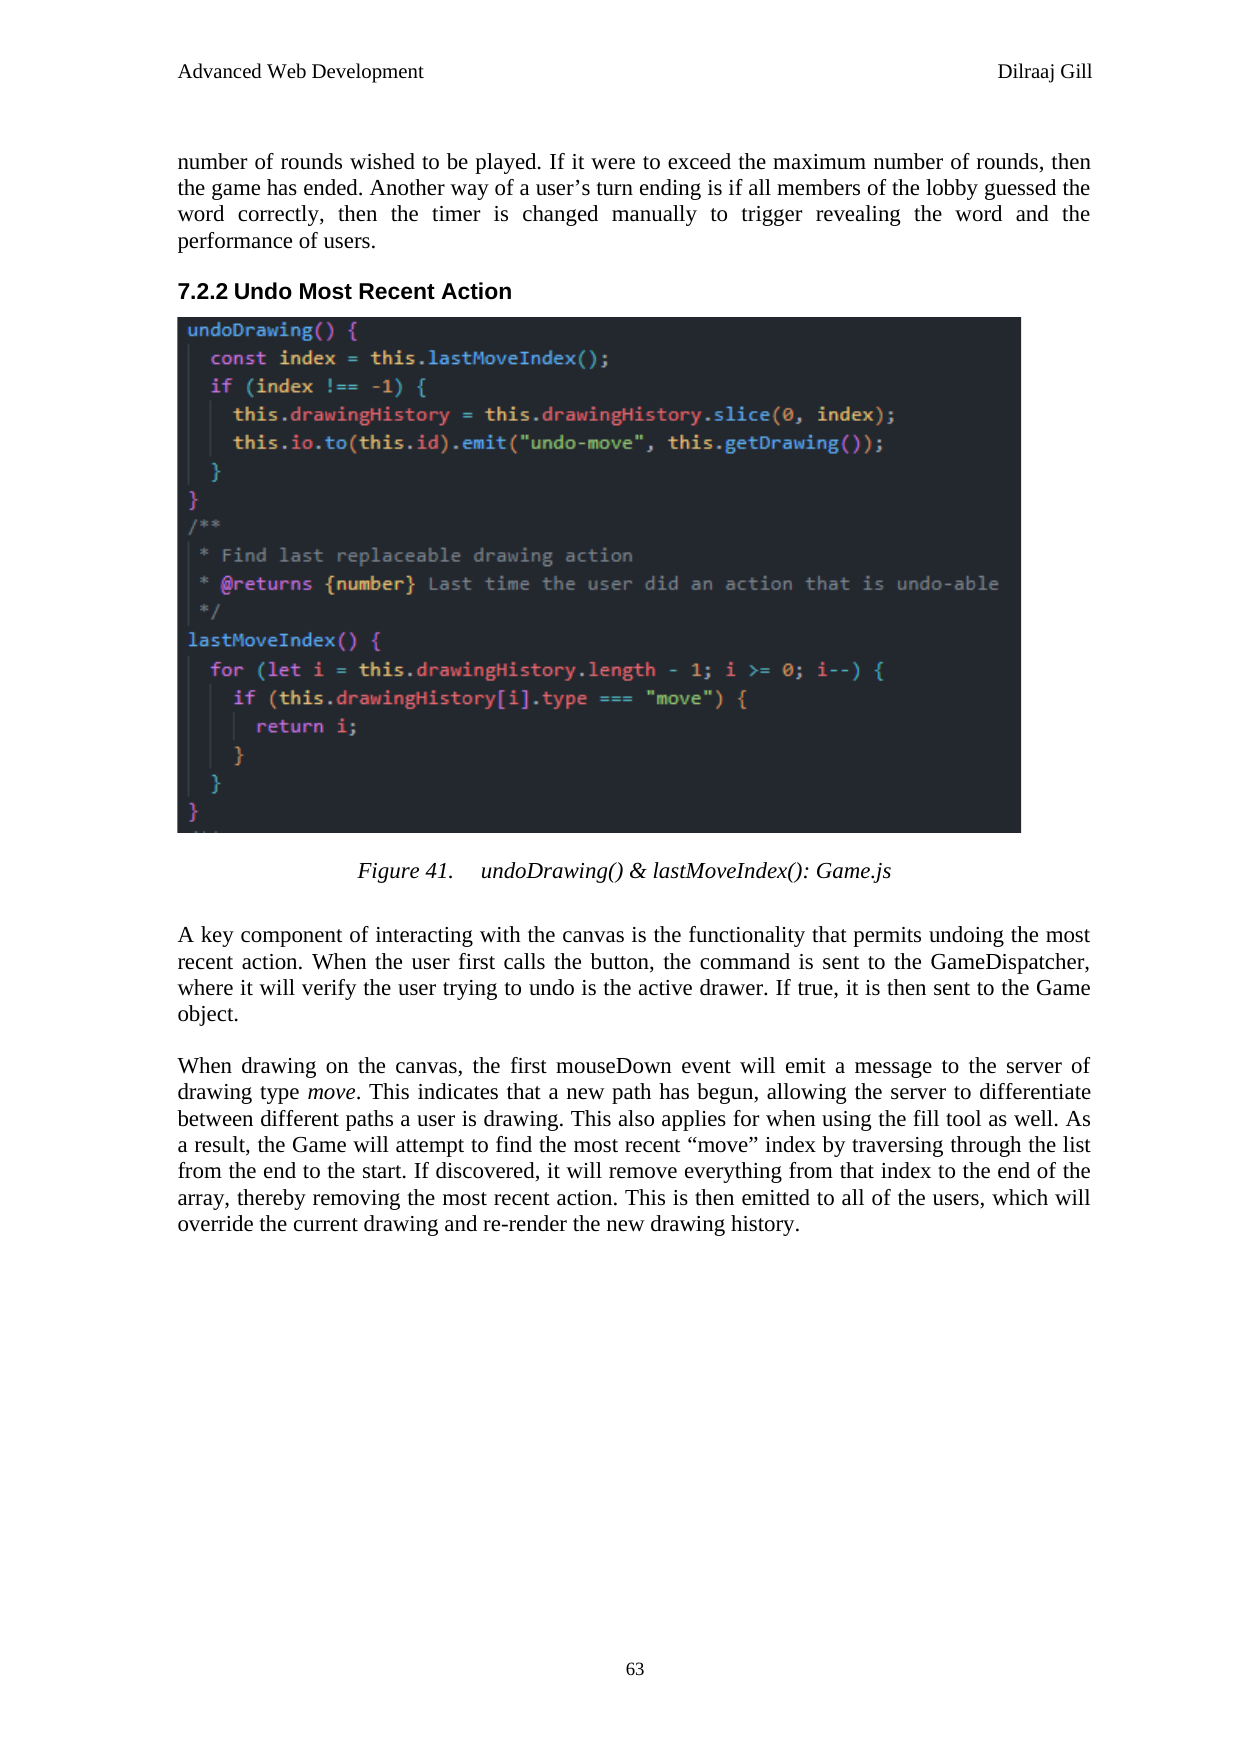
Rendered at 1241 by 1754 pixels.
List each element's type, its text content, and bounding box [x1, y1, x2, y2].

subtitle Undo Most Recent Action [177, 278, 1092, 304]
picture [177, 317, 1022, 833]
text When drawing on the canvas, the first mouseDown event will emit a message to the server of drawing type move. This indicates that a new path has begun, allowing the server to differentiate between different paths a user is drawing. This also applies for when using the fill tool as well. As a result, the Game will attempt to find the most recent “move” index by traversing through the list from the end to the start. If discovered, it will remove everything from that index to the end of the array, thereby removing the most recent action. This is then emitted to all of the users, which will override the current drawing and re-render the new drawing history. [177, 1052, 1092, 1236]
text A key component of interacting with the canvas is the functionality that permits undoing the most recent action. When the user first calls the button, the command is sent to the GameDispatcher, where it will verify the user trying to undo is the active drawer. If true, it is then sent to the Game object. [177, 921, 1092, 1027]
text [177, 148, 1092, 253]
text undoDrawing() & lastMoveIndex(): Game.js [177, 858, 1092, 884]
